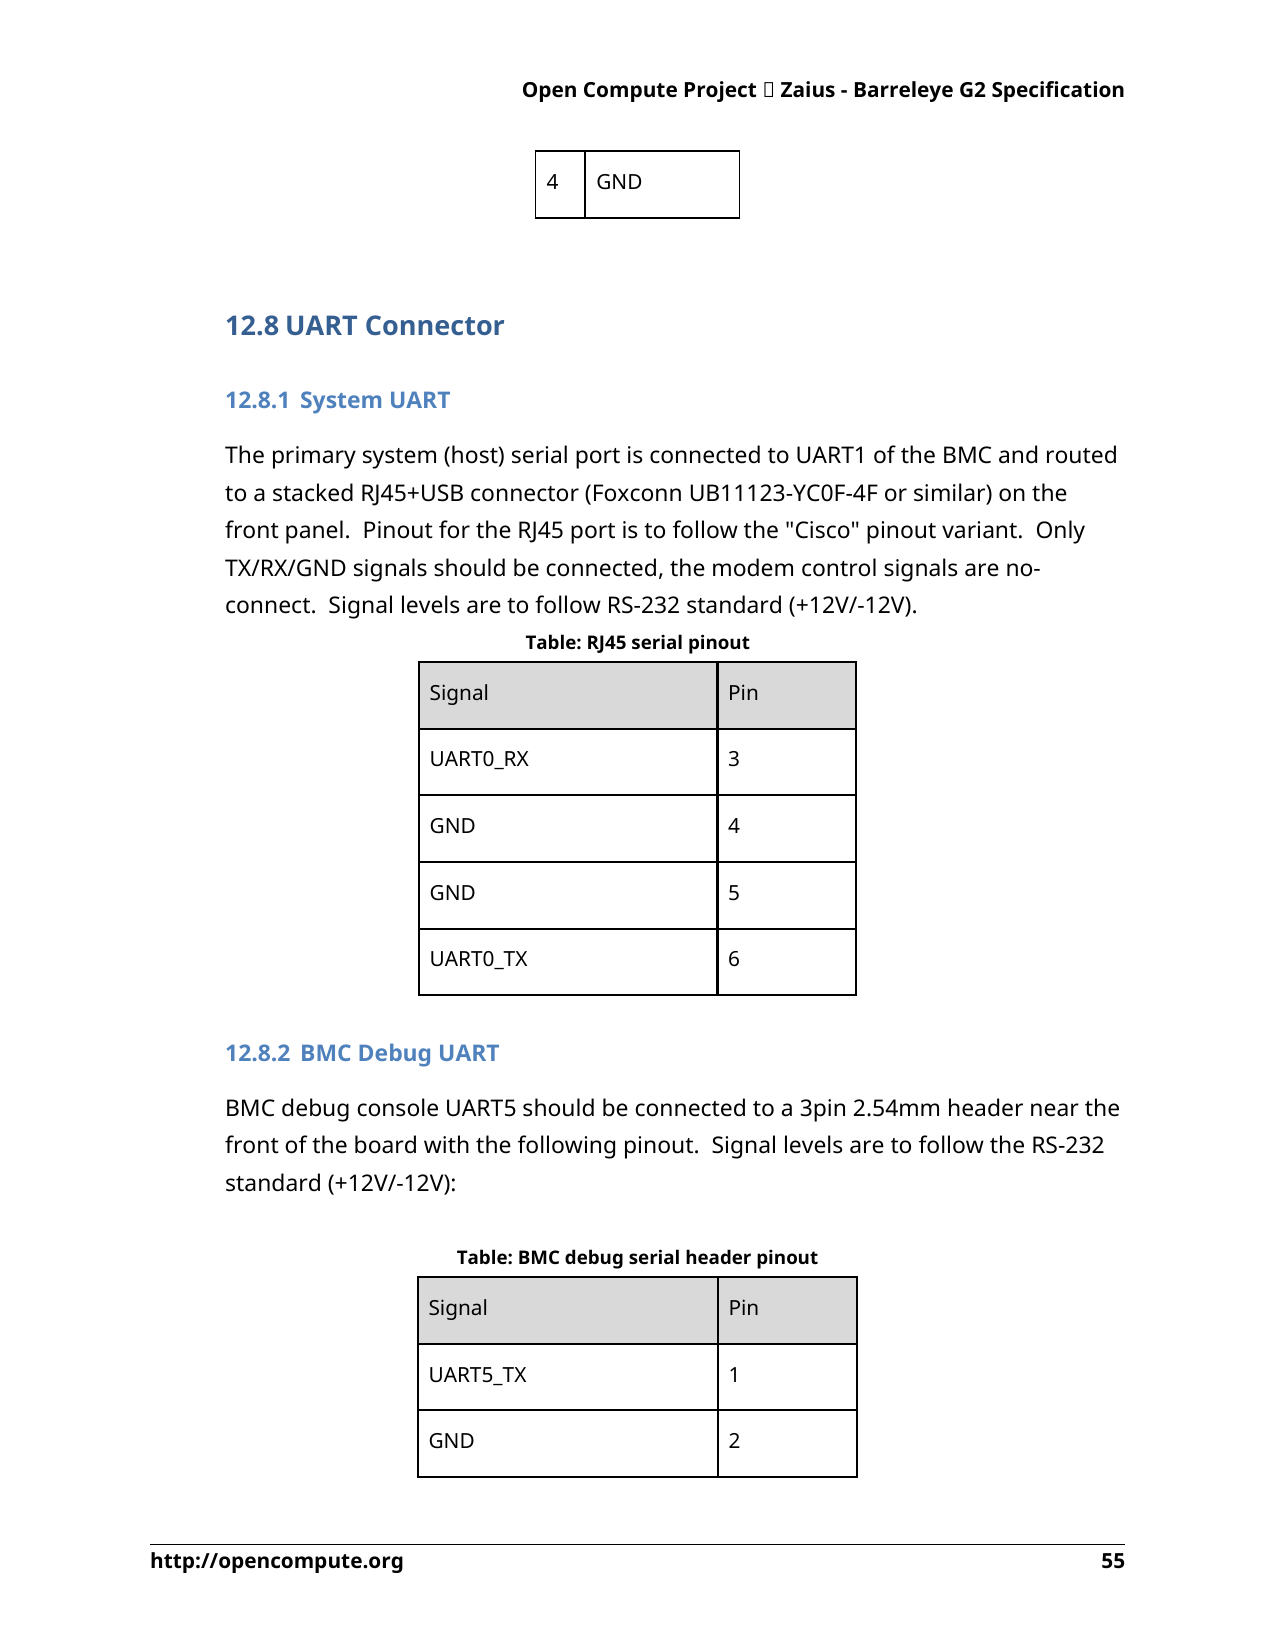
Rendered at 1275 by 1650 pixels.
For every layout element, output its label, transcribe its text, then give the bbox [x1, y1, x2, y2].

table_cell 3 [719, 730, 855, 794]
table_cell 1 [719, 1345, 856, 1409]
table_cell 4 [719, 796, 855, 861]
table_cell UART5_TX [419, 1345, 717, 1409]
subtitle UART Connector [225, 306, 1125, 344]
table_cell UART0_RX [420, 730, 716, 794]
table_cell GND [420, 796, 716, 861]
text Table: BMC debug serial header pinout [150, 1238, 1125, 1276]
subtitle System UART [225, 381, 1125, 419]
text Table: RJ45 serial pinout [150, 623, 1125, 661]
table_cell UART0_TX [420, 930, 716, 994]
subtitle BMC Debug UART [225, 1034, 1125, 1071]
table_cell 2 [719, 1411, 856, 1476]
text The primary system (host) serial port is connected to UART1 of the BMC and routed to a stacked RJ45+USB connector (Foxconn UB11123-YC0F-4F or similar) on the front panel. Pinout for the RJ45 port is to follow the "Cisco" pinout variant. Only TX/RX/GND signals should be connected, the modem control signals are no-connect. Signal levels are to follow RS-232 standard (+12V/-12V). [225, 436, 1125, 623]
table_header Signal [420, 663, 716, 728]
table_cell GND [419, 1411, 717, 1476]
table_header Signal [419, 1278, 717, 1343]
table_header Pin [719, 663, 855, 728]
table_cell 4 [536, 152, 584, 217]
table_cell 6 [719, 930, 855, 994]
table_cell GND [420, 863, 716, 928]
table_header Pin [719, 1278, 856, 1343]
text BMC debug console UART5 should be connected to a 3pin 2.54mm header near the front of the board with the following pinout. Signal levels are to follow the RS-232 standard (+12V/-12V): [225, 1088, 1125, 1201]
table_cell GND [586, 152, 739, 217]
table_cell 5 [719, 863, 855, 928]
